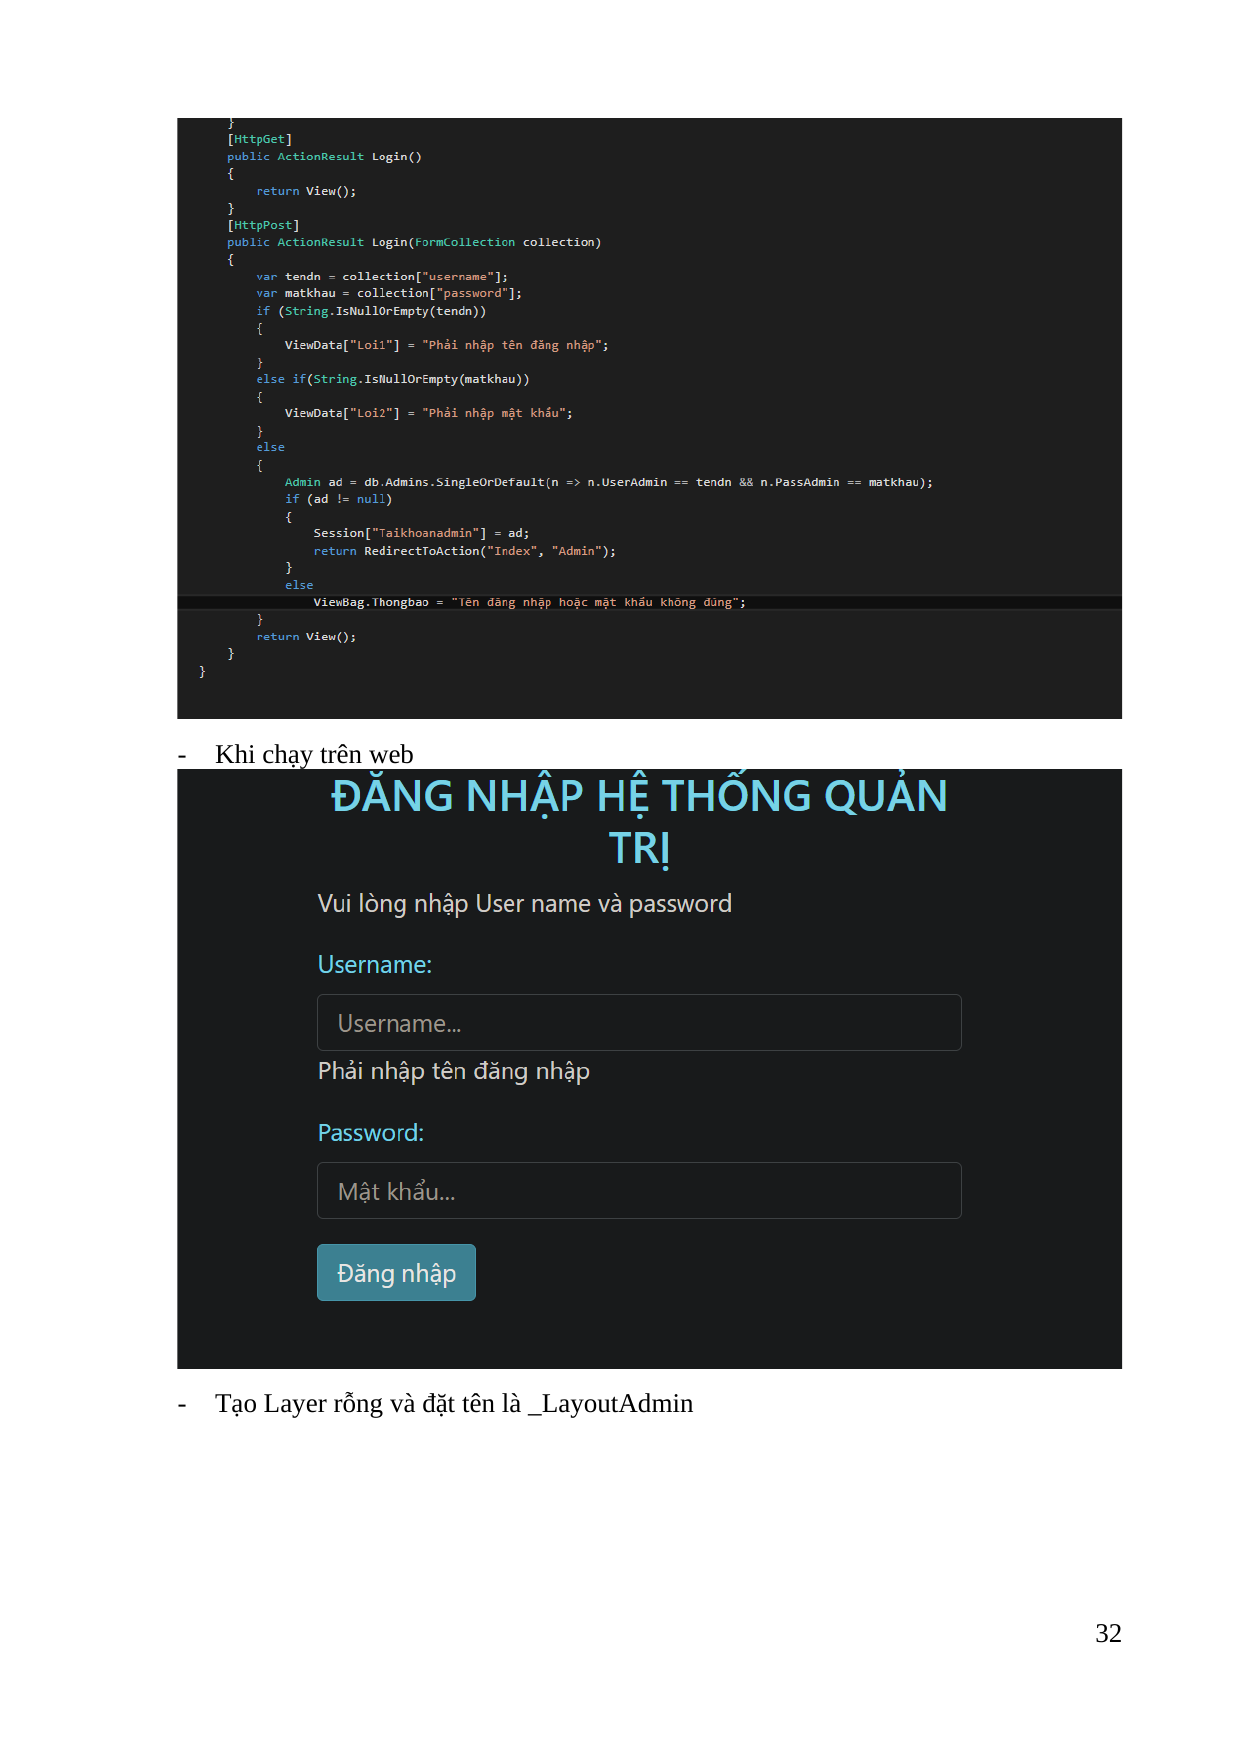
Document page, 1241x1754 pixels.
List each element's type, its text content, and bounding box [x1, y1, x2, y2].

list Tạo Layer rỗng và đặt tên là _LayoutAdmin [177, 1388, 1122, 1419]
list Khi chạy trên web [177, 738, 1122, 769]
picture [177, 118, 1123, 719]
picture [177, 769, 1123, 1369]
